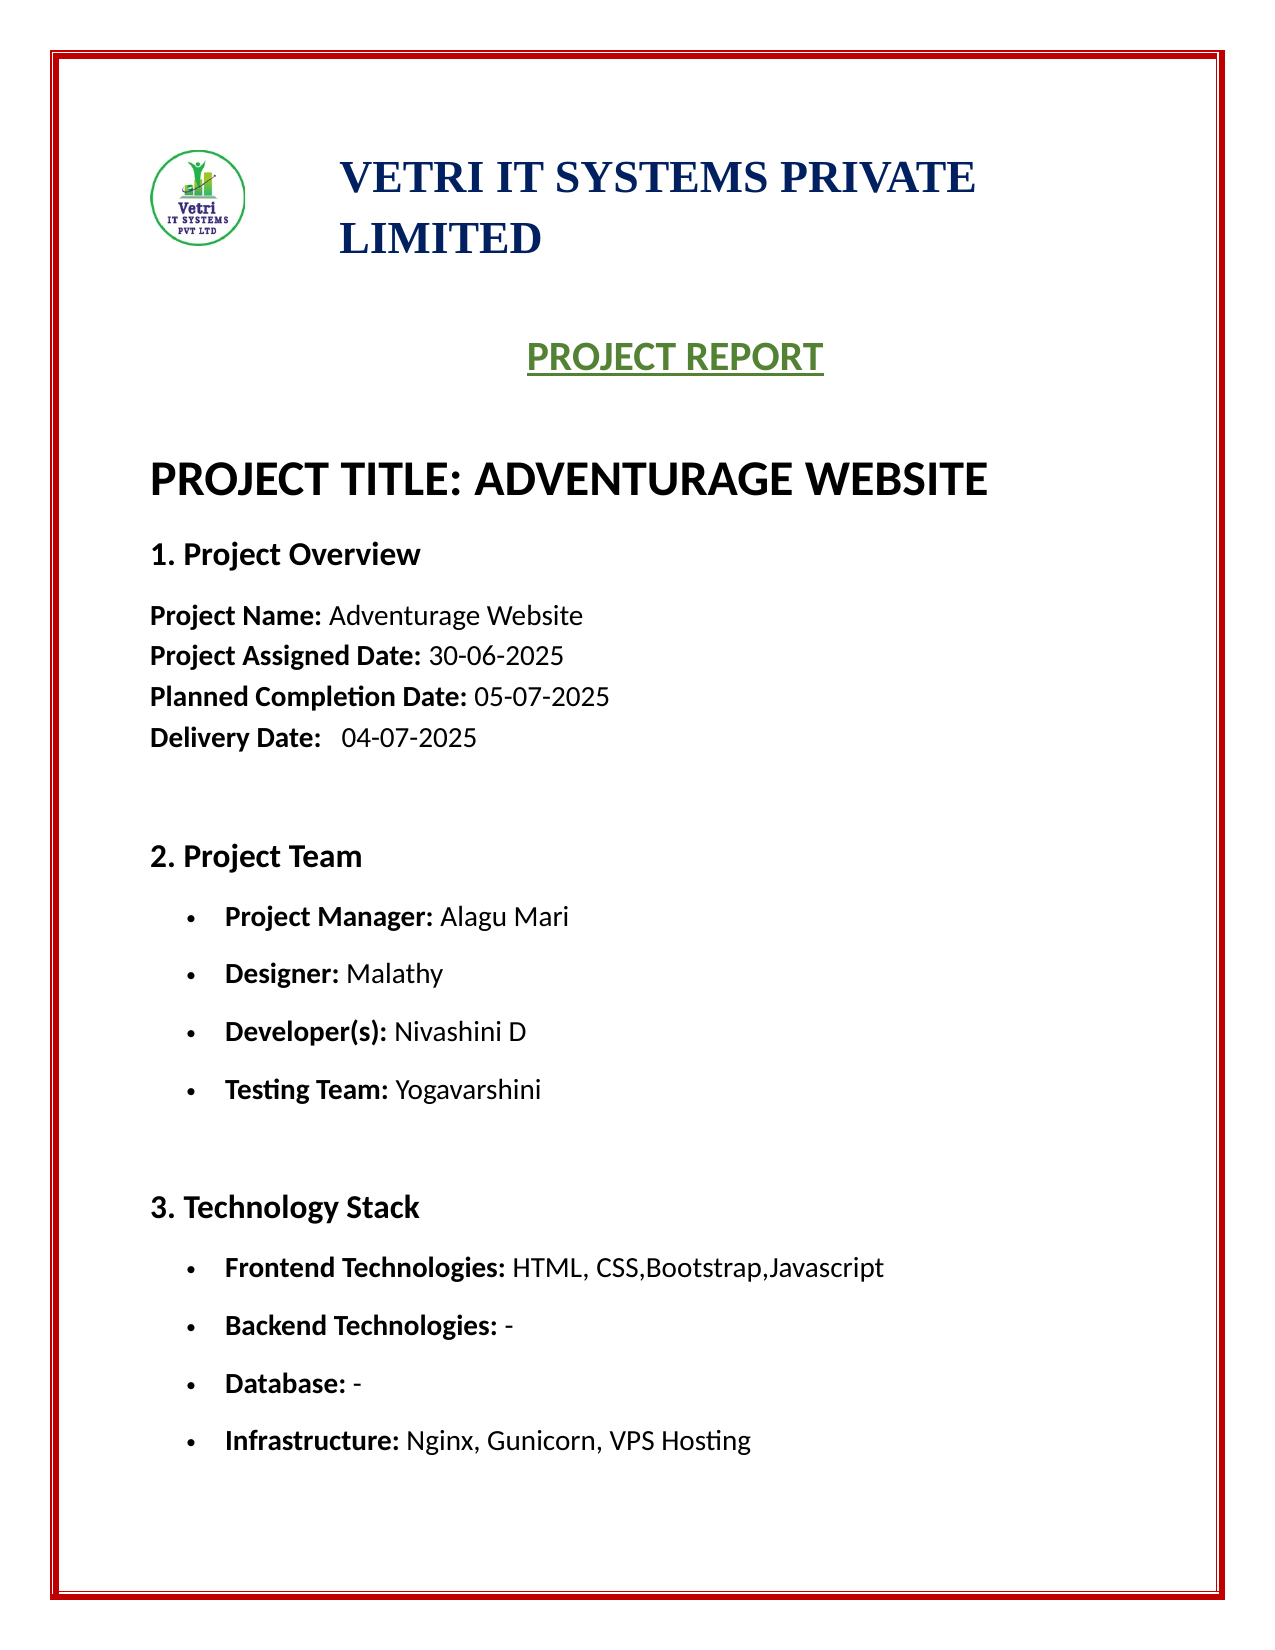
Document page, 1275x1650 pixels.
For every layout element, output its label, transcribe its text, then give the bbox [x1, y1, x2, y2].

list Backend Technologies: - [187, 1307, 1125, 1343]
text 1. Project Overview [150, 533, 1125, 574]
text 3. Technology Stack [150, 1186, 1125, 1227]
text PROJECT REPORT [225, 329, 1125, 380]
list Frontend Technologies: HTML, CSS,Bootstrap,Javascript [187, 1249, 1125, 1285]
list Testing Team: Yogavarshini [187, 1071, 1125, 1106]
list Database: - [187, 1365, 1125, 1400]
list Infrastructure: Nginx, Gunicorn, VPS Hosting [187, 1422, 1125, 1458]
picture [150, 150, 246, 246]
list Designer: Malathy [187, 956, 1125, 991]
text Project Name: Adventurage Website Project Assigned Date: 30-06-2025 Planned Completion Date: 05-07-2025 Delivery Date: 04-07-2025 [150, 597, 1125, 755]
text VETRI IT SYSTEMS PRIVATE LIMITED [225, 150, 1125, 263]
list Developer(s): Nivashini D [187, 1013, 1125, 1049]
list Project Manager: Alagu Mari [187, 898, 1125, 934]
text PROJECT TITLE: ADVENTURAGE WEBSITE [150, 446, 1125, 507]
text 2. Project Team [150, 834, 1125, 875]
